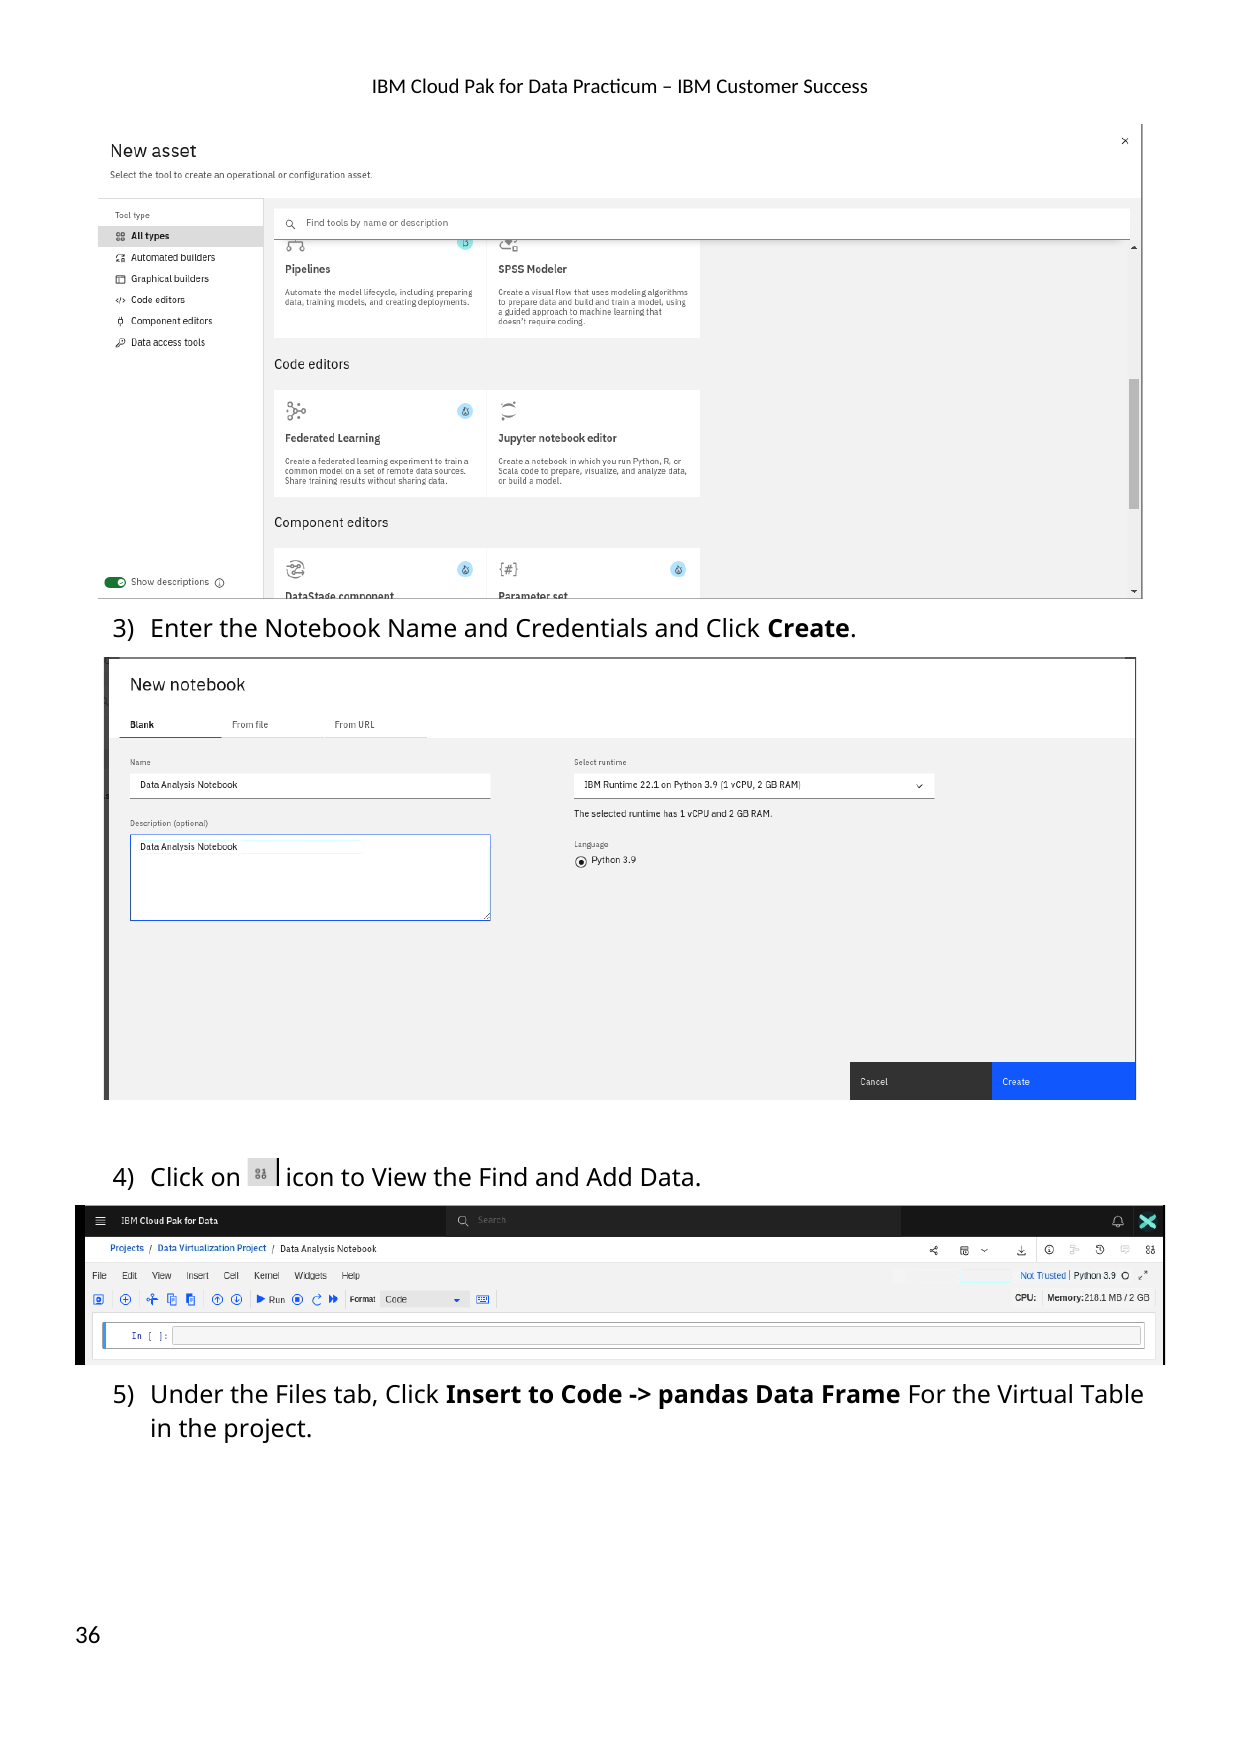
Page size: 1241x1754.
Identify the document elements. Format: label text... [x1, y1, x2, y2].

list Under the Files tab, Click Insert to Code -> pandas Data Frame For the Virtual Table in the project. [112, 1377, 1165, 1445]
list Enter the Notebook Name and Credentials and Click Create. [112, 611, 1165, 645]
list Click on icon to View the Find and Add Data. [112, 1159, 1165, 1193]
picture [103, 657, 1137, 1100]
picture [75, 1205, 1166, 1365]
picture [247, 1158, 279, 1186]
picture [97, 124, 1143, 599]
